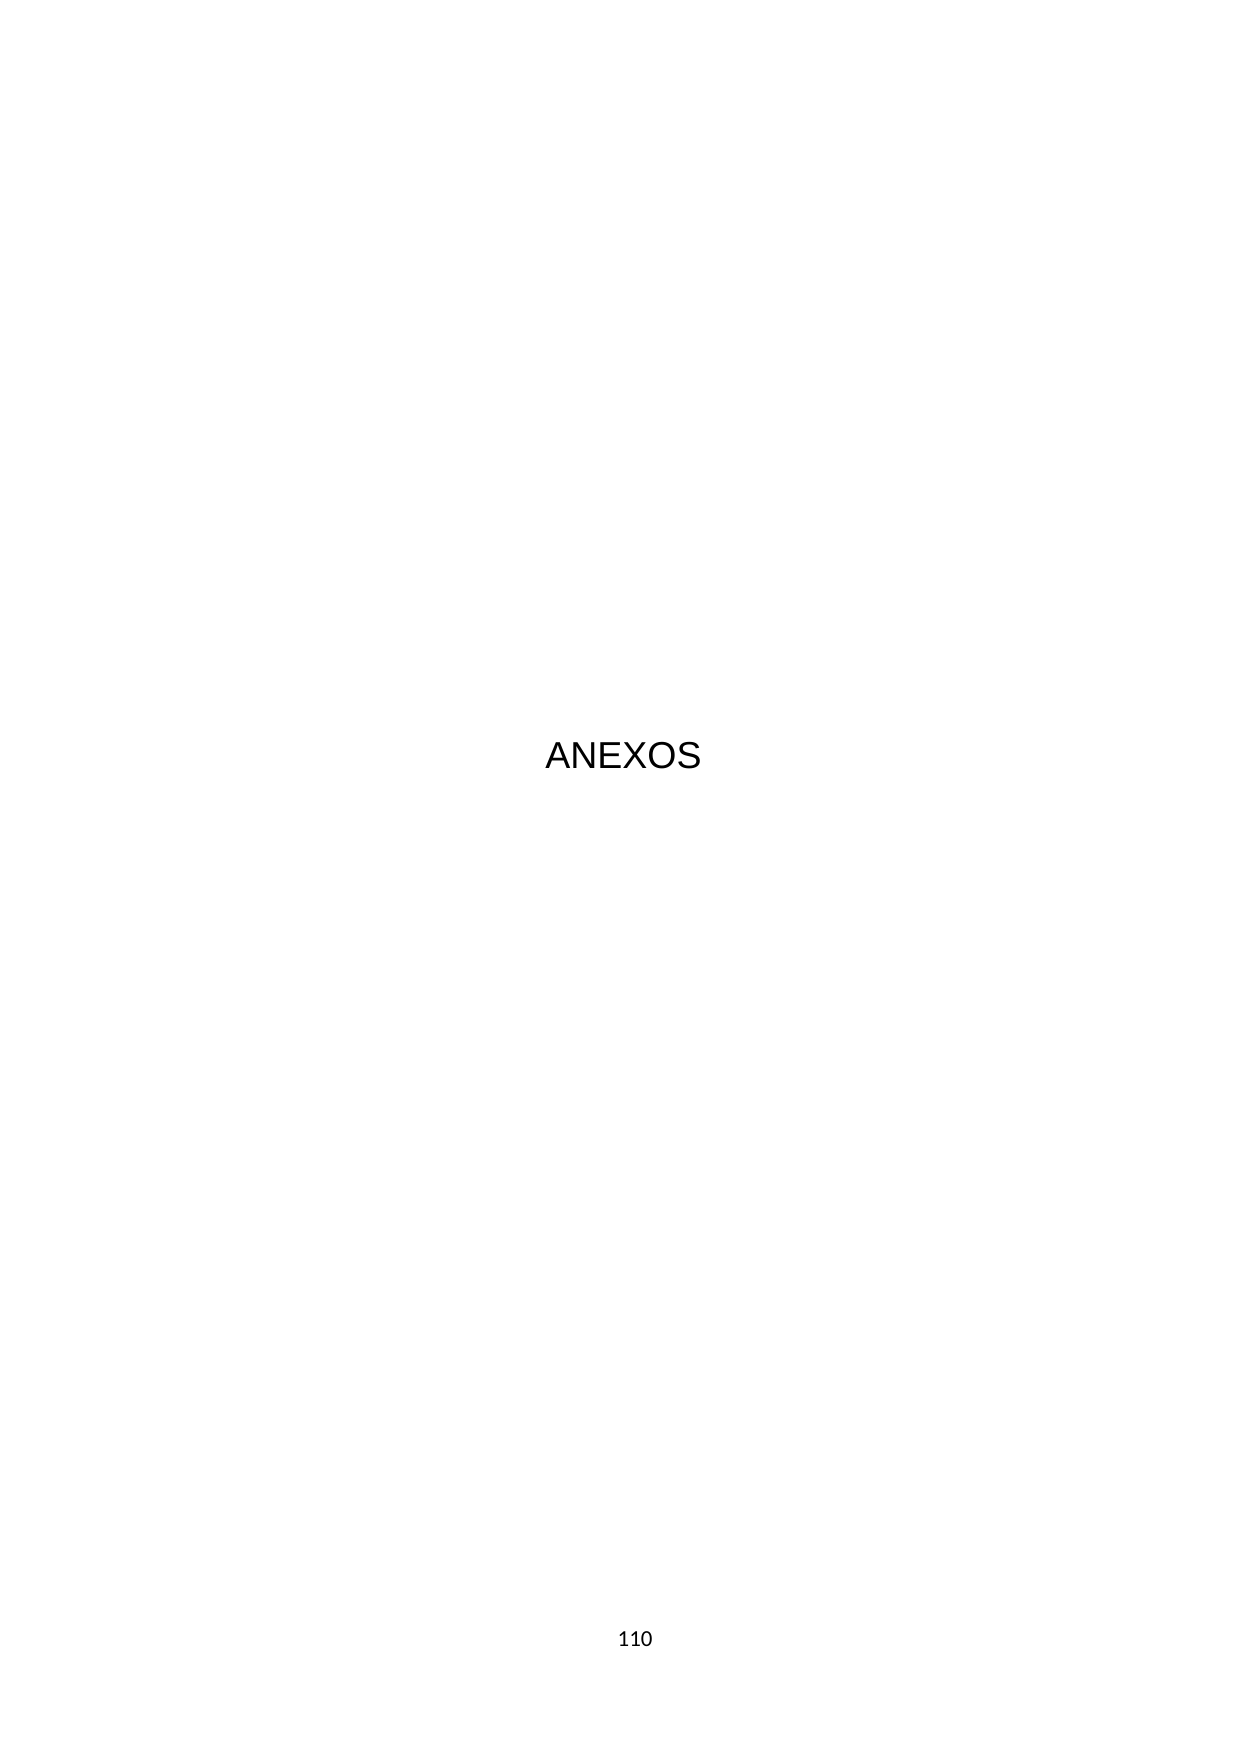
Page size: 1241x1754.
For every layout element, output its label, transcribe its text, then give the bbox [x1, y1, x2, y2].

text ANEXOS [177, 733, 1069, 776]
